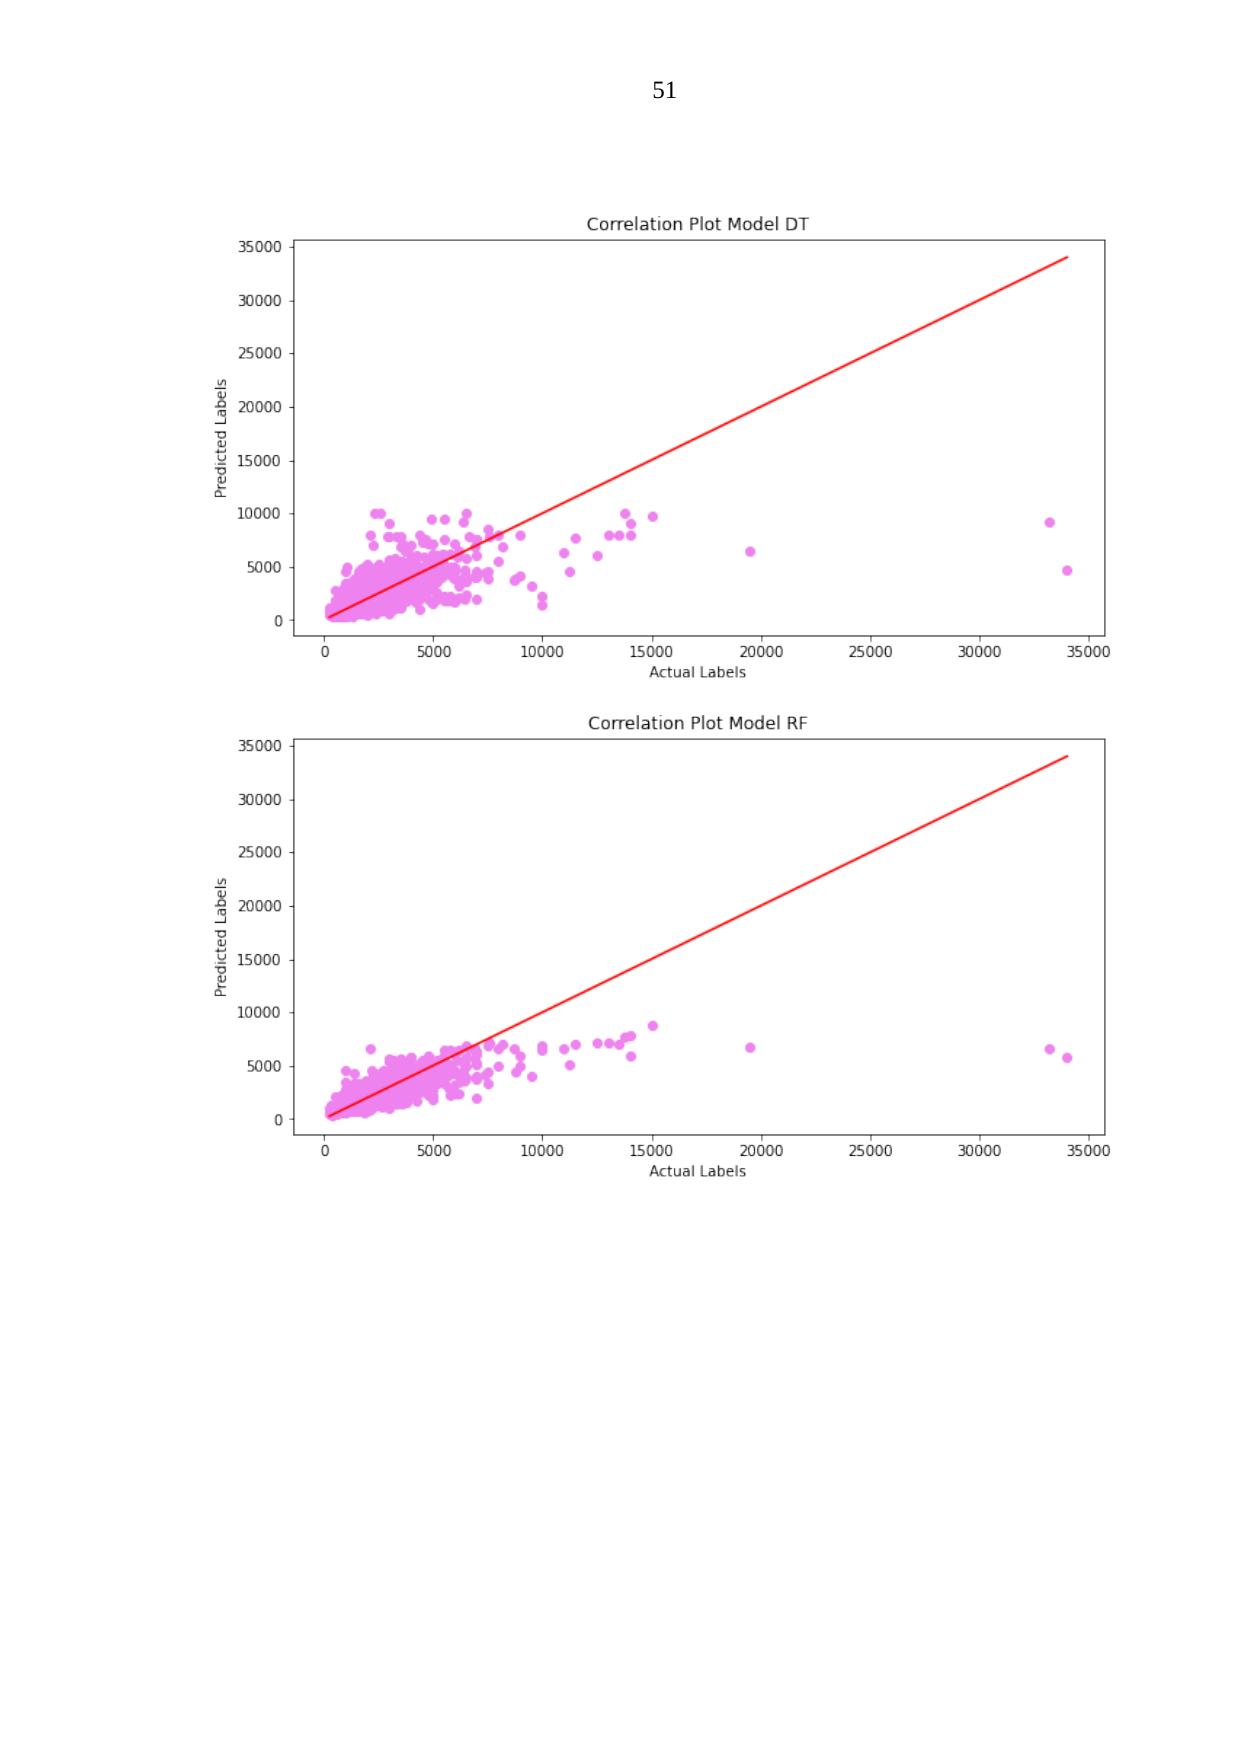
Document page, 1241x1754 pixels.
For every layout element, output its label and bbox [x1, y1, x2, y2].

picture [206, 705, 1122, 1190]
picture [206, 206, 1122, 691]
